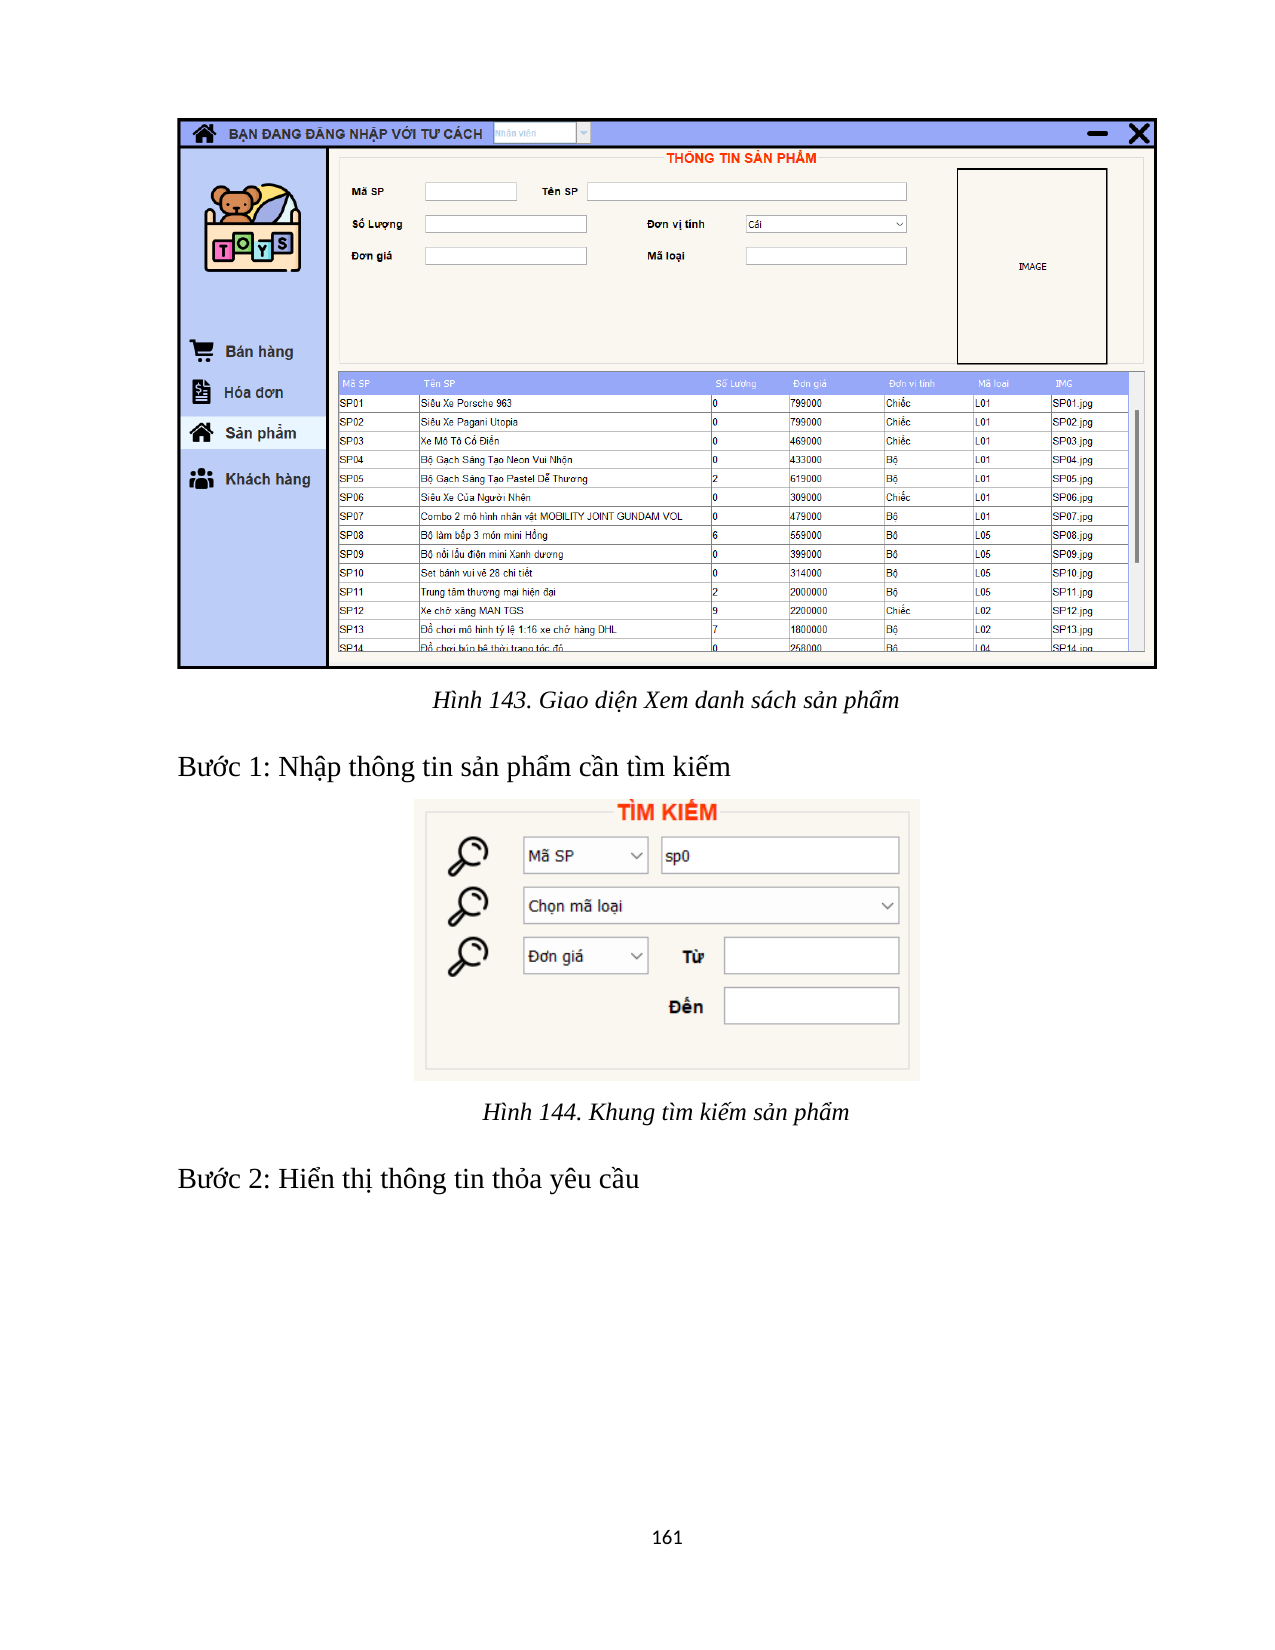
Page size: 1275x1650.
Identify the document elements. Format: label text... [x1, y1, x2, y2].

text Bước 2: Hiển thị thông tin thỏa yêu cầu [177, 1161, 1157, 1195]
picture [413, 799, 921, 1081]
text Bước 1: Nhập thông tin sản phẩm cần tìm kiếm [177, 749, 1157, 782]
picture [177, 118, 1157, 669]
